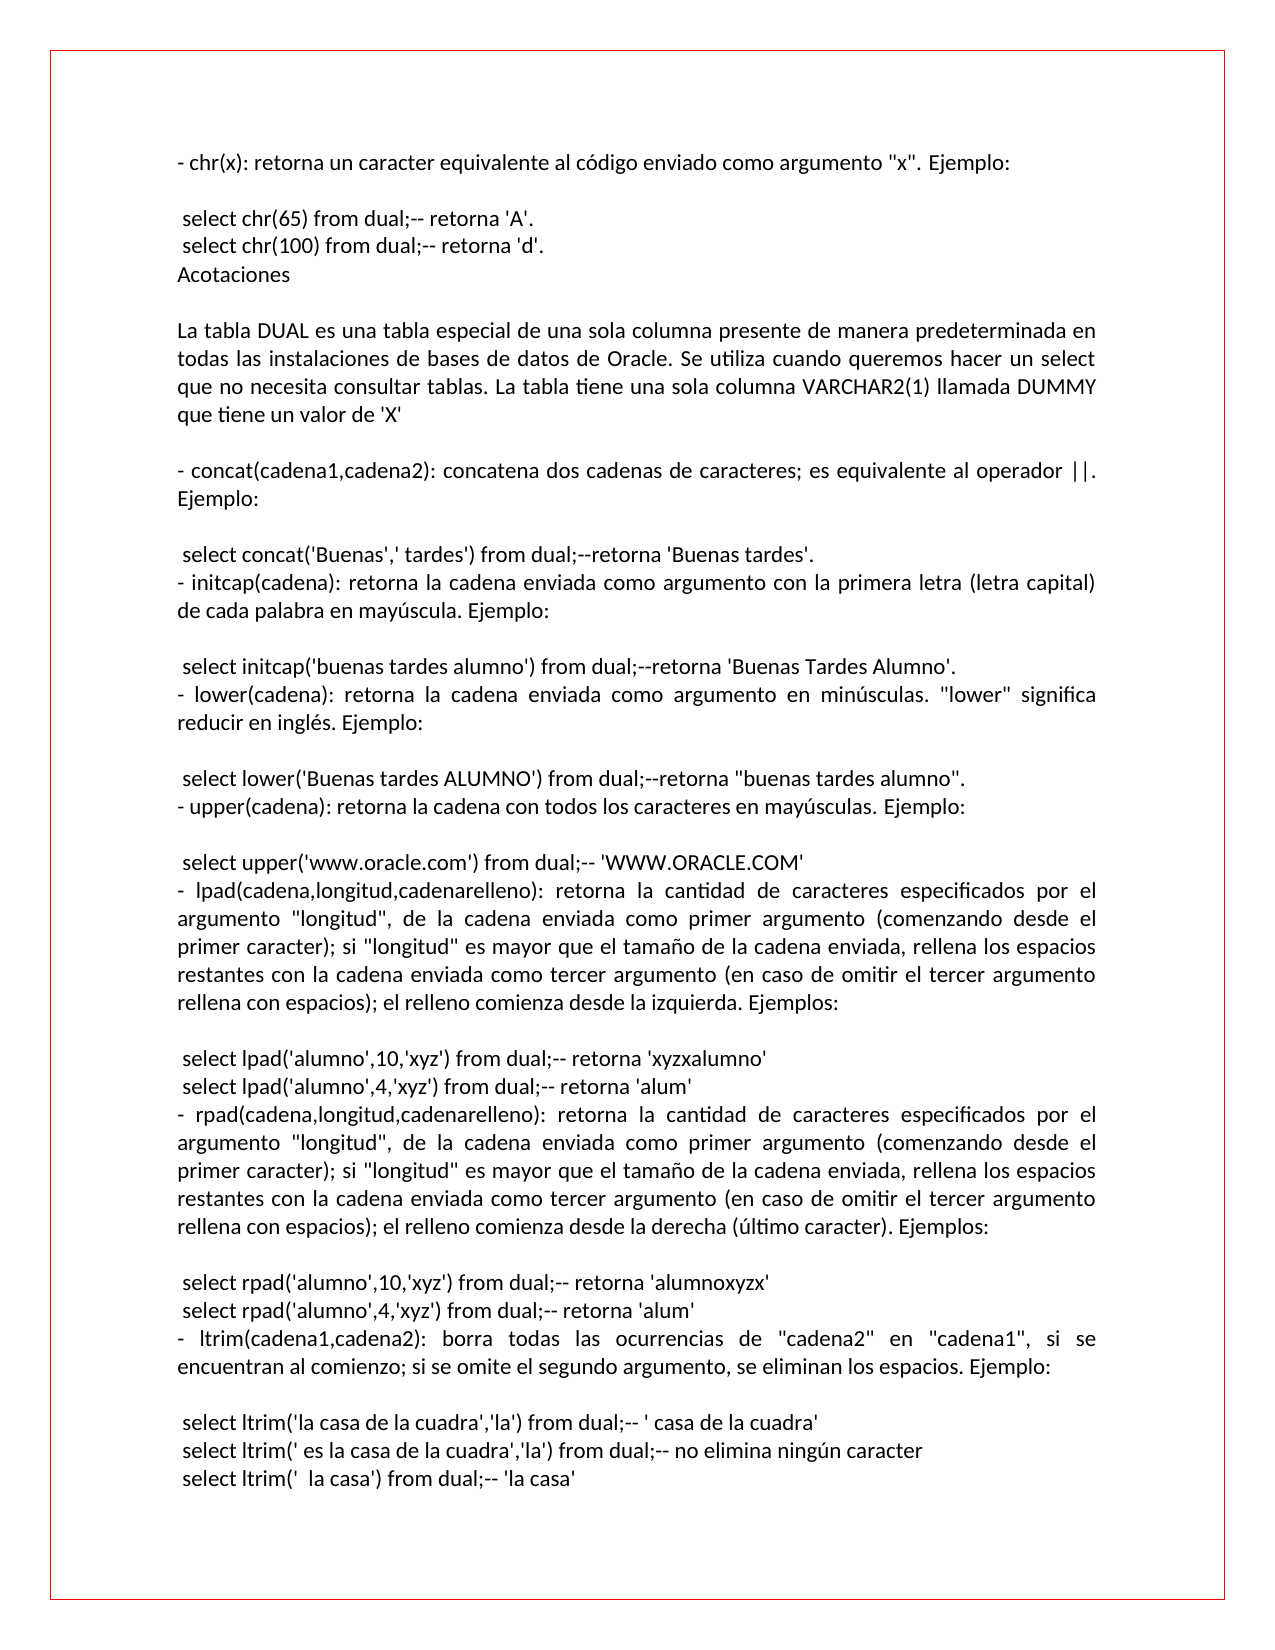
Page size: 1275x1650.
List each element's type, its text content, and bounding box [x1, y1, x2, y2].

text - lower(cadena): retorna la cadena enviada como argumento en minúsculas. "lower" significa reducir en inglés. Ejemplo: [177, 680, 1098, 736]
text - concat(cadena1,cadena2): concatena dos cadenas de caracteres; es equivalente al operador ||. Ejemplo: [177, 456, 1098, 512]
text - lpad(cadena,longitud,cadenarelleno): retorna la cantidad de caracteres especificados por el argumento "longitud", de la cadena enviada como primer argumento (comenzando desde el primer caracter); si "longitud" es mayor que el tamaño de la cadena enviada, rellena los espacios restantes con la cadena enviada como tercer argumento (en caso de omitir el tercer argumento rellena con espacios); el relleno comienza desde la izquierda. Ejemplos: [177, 876, 1098, 1016]
text select upper('www.oracle.com') from dual;-- 'WWW.ORACLE.COM' [177, 848, 1098, 876]
text select ltrim(' es la casa de la cuadra','la') from dual;-- no elimina ningún caracter [177, 1437, 1098, 1464]
text select ltrim(' la casa') from dual;-- 'la casa' [177, 1464, 1098, 1493]
text La tabla DUAL es una tabla especial de una sola columna presente de manera predeterminada en todas las instalaciones de bases de datos de Oracle. Se utiliza cuando queremos hacer un select que no necesita consultar tablas. La tabla tiene una sola columna VARCHAR2(1) llamada DUMMY que tiene un valor de 'X' [177, 316, 1098, 428]
text select ltrim('la casa de la cuadra','la') from dual;-- ' casa de la cuadra' [177, 1408, 1098, 1437]
text - ltrim(cadena1,cadena2): borra todas las ocurrencias de "cadena2" en "cadena1", si se encuentran al comienzo; si se omite el segundo argumento, se eliminan los espacios. Ejemplo: [177, 1324, 1098, 1381]
text - rpad(cadena,longitud,cadenarelleno): retorna la cantidad de caracteres especificados por el argumento "longitud", de la cadena enviada como primer argumento (comenzando desde el primer caracter); si "longitud" es mayor que el tamaño de la cadena enviada, rellena los espacios restantes con la cadena enviada como tercer argumento (en caso de omitir el tercer argumento rellena con espacios); el relleno comienza desde la derecha (último caracter). Ejemplos: [177, 1100, 1098, 1240]
text select lpad('alumno',10,'xyz') from dual;-- retorna 'xyzxalumno' [177, 1044, 1098, 1072]
text select rpad('alumno',10,'xyz') from dual;-- retorna 'alumnoxyzx' [177, 1268, 1098, 1296]
text - initcap(cadena): retorna la cadena enviada como argumento con la primera letra (letra capital) de cada palabra en mayúscula. Ejemplo: [177, 568, 1098, 624]
text select concat('Buenas',' tardes') from dual;--retorna 'Buenas tardes'. [177, 540, 1098, 568]
text select initcap('buenas tardes alumno') from dual;--retorna 'Buenas Tardes Alumno'. [177, 652, 1098, 680]
text - upper(cadena): retorna la cadena con todos los caracteres en mayúsculas. Ejemplo: [177, 792, 1098, 820]
text select chr(100) from dual;-- retorna 'd'. [177, 232, 1098, 260]
text select chr(65) from dual;-- retorna 'A'. [177, 204, 1098, 232]
text select lpad('alumno',4,'xyz') from dual;-- retorna 'alum' [177, 1072, 1098, 1100]
text select rpad('alumno',4,'xyz') from dual;-- retorna 'alum' [177, 1296, 1098, 1324]
text Acotaciones [177, 260, 1098, 288]
text - chr(x): retorna un caracter equivalente al código enviado como argumento "x". Ejemplo: [177, 148, 1098, 176]
text select lower('Buenas tardes ALUMNO') from dual;--retorna "buenas tardes alumno". [177, 764, 1098, 792]
